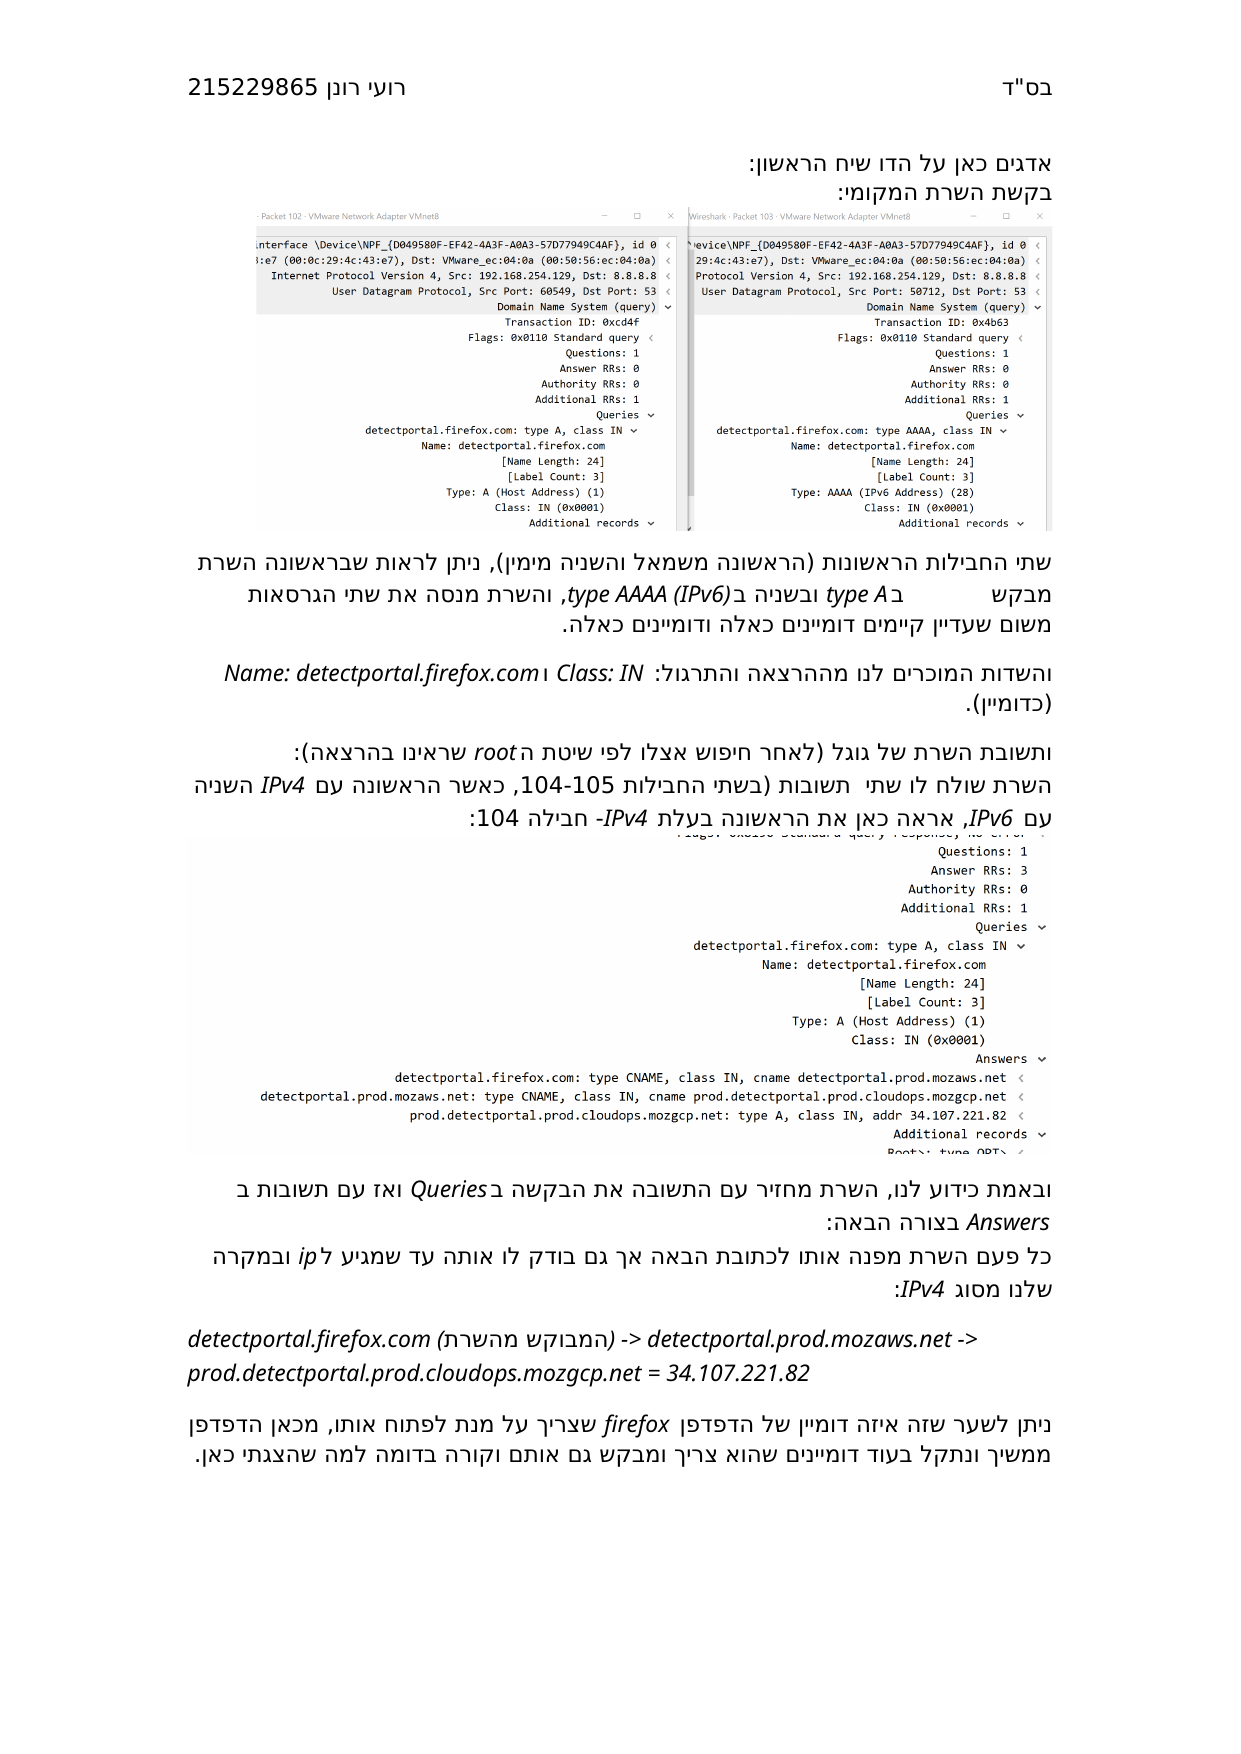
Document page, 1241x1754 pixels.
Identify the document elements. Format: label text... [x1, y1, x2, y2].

text detectportal.firefox.com (המבוקש מהשרת) -> detectportal.prod.mozaws.net -> prod.detectportal.prod.cloudops.mozgcp.net = 34.107.221.82 [187, 1323, 1053, 1388]
text ובאמת כידוע לנו, השרת מחזיר עם התשובה את הבקשה בQueries ואז עם תשובות בAnswers בצורה הבאה: כל פעם השרת מפנה אותו לכתובת הבאה אך גם בודק לו אותה עד שמגיע לip ובמקרה שלנו מסוג IPv4: [187, 1173, 1053, 1304]
text והשדות המוכרים לנו מההרצאה והתרגול: Class: IN וName: detectportal.firefox.com (כדומיין). [187, 657, 1053, 717]
picture [256, 207, 1053, 531]
text שתי החבילות הראשונות (הראשונה משמאל והשניה מימין), ניתן לראות שבראשונה השרת מבקש בtype A ובשניה בtype AAAA (IPv6), והשרת מנסה את שתי הגרסאות משום שעדיין קיימים דומיינים כאלה ודומיינים כאלה. [187, 549, 1053, 638]
picture [186, 835, 1052, 1154]
text ניתן לשער שזה איזה דומיין של הדפדפן firefox שצריך על מנת לפתוח אותו, מכאן הדפדפן ממשיך ונתקל בעוד דומיינים שהוא צריך ומבקש גם אותם וקורה בדומה למה שהצגתי כאן. [187, 1408, 1053, 1468]
